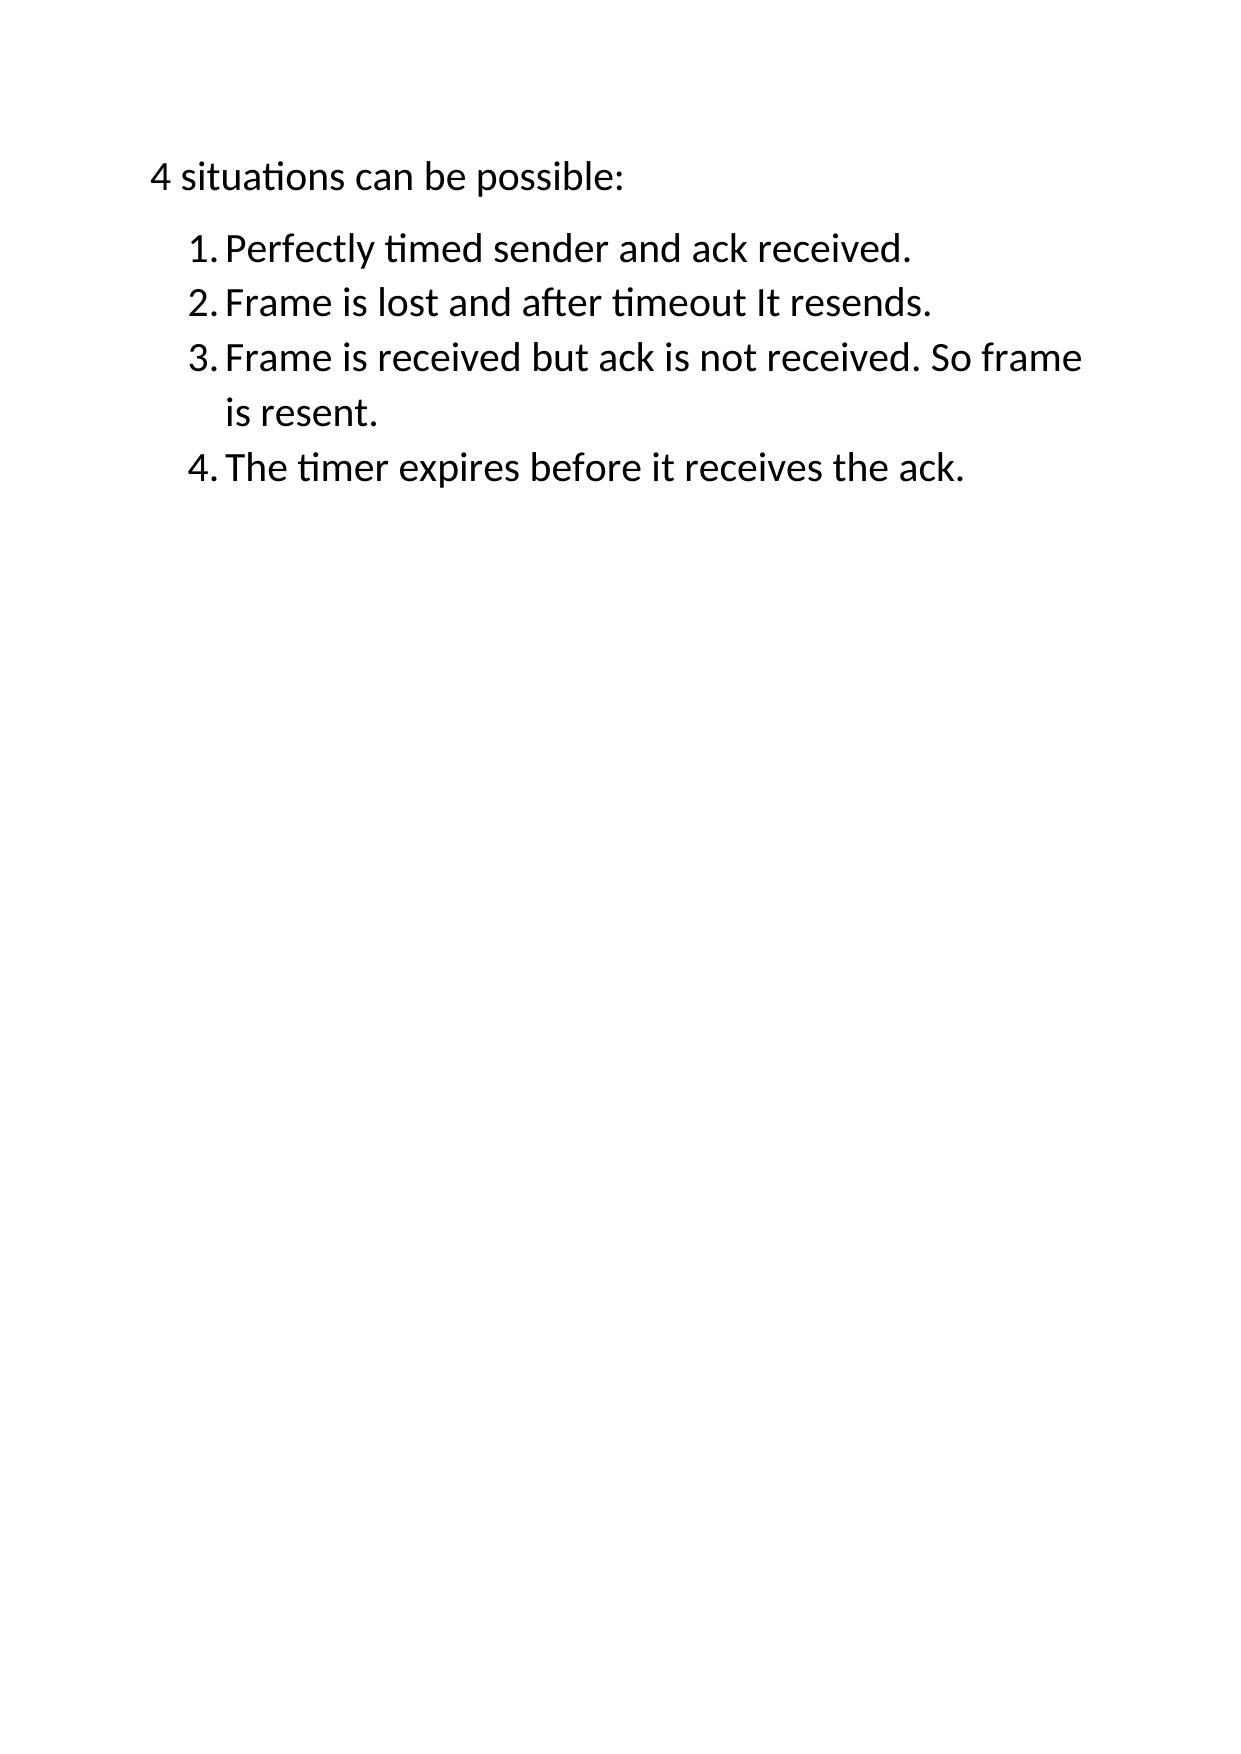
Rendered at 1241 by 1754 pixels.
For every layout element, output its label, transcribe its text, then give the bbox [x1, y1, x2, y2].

list The timer expires before it receives the ack. [187, 441, 1090, 492]
list Perfectly timed sender and ack received. [187, 222, 1090, 272]
list Frame is received but ack is not received. So frame is resent. [187, 331, 1090, 437]
text 4 situations can be possible: [150, 150, 1090, 201]
list Frame is lost and after timeout It resends. [187, 276, 1090, 327]
